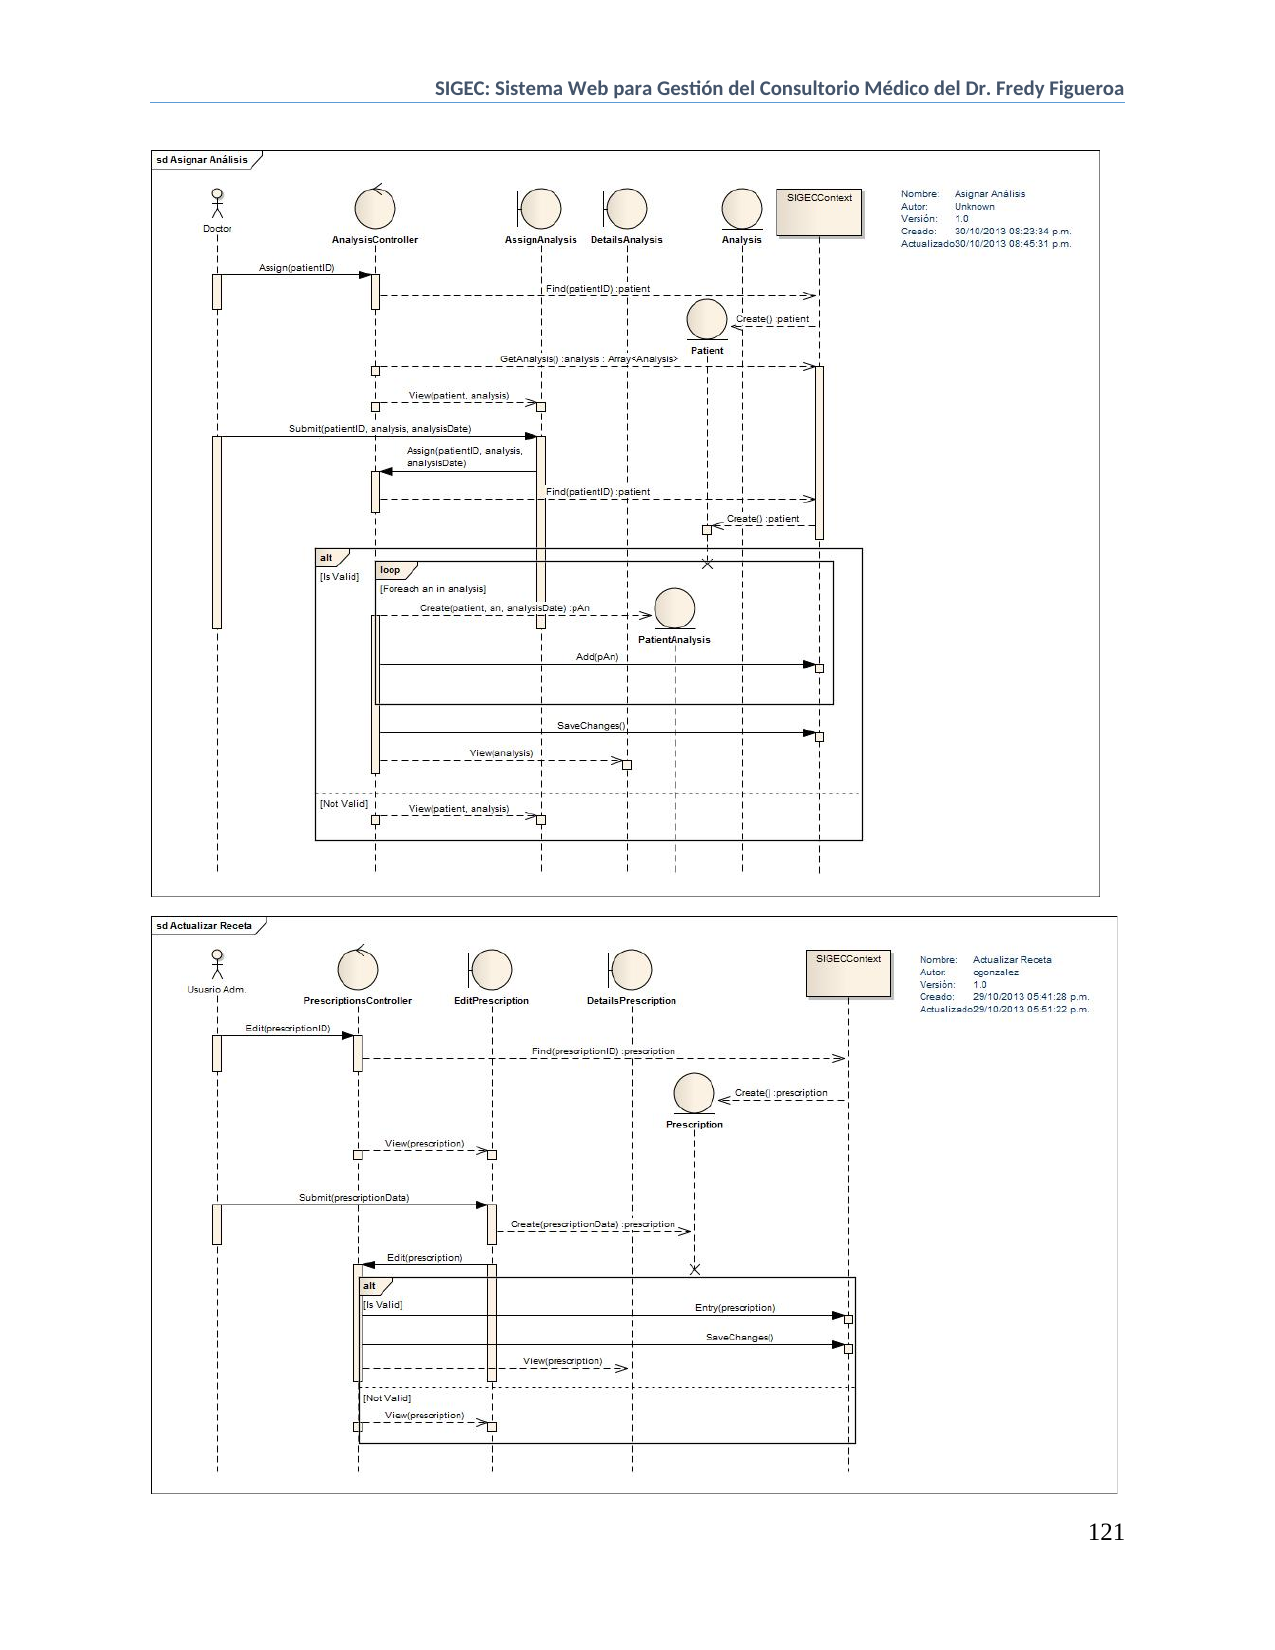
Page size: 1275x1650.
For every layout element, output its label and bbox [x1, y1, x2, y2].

picture [150, 915, 1118, 1494]
picture [150, 150, 1100, 897]
